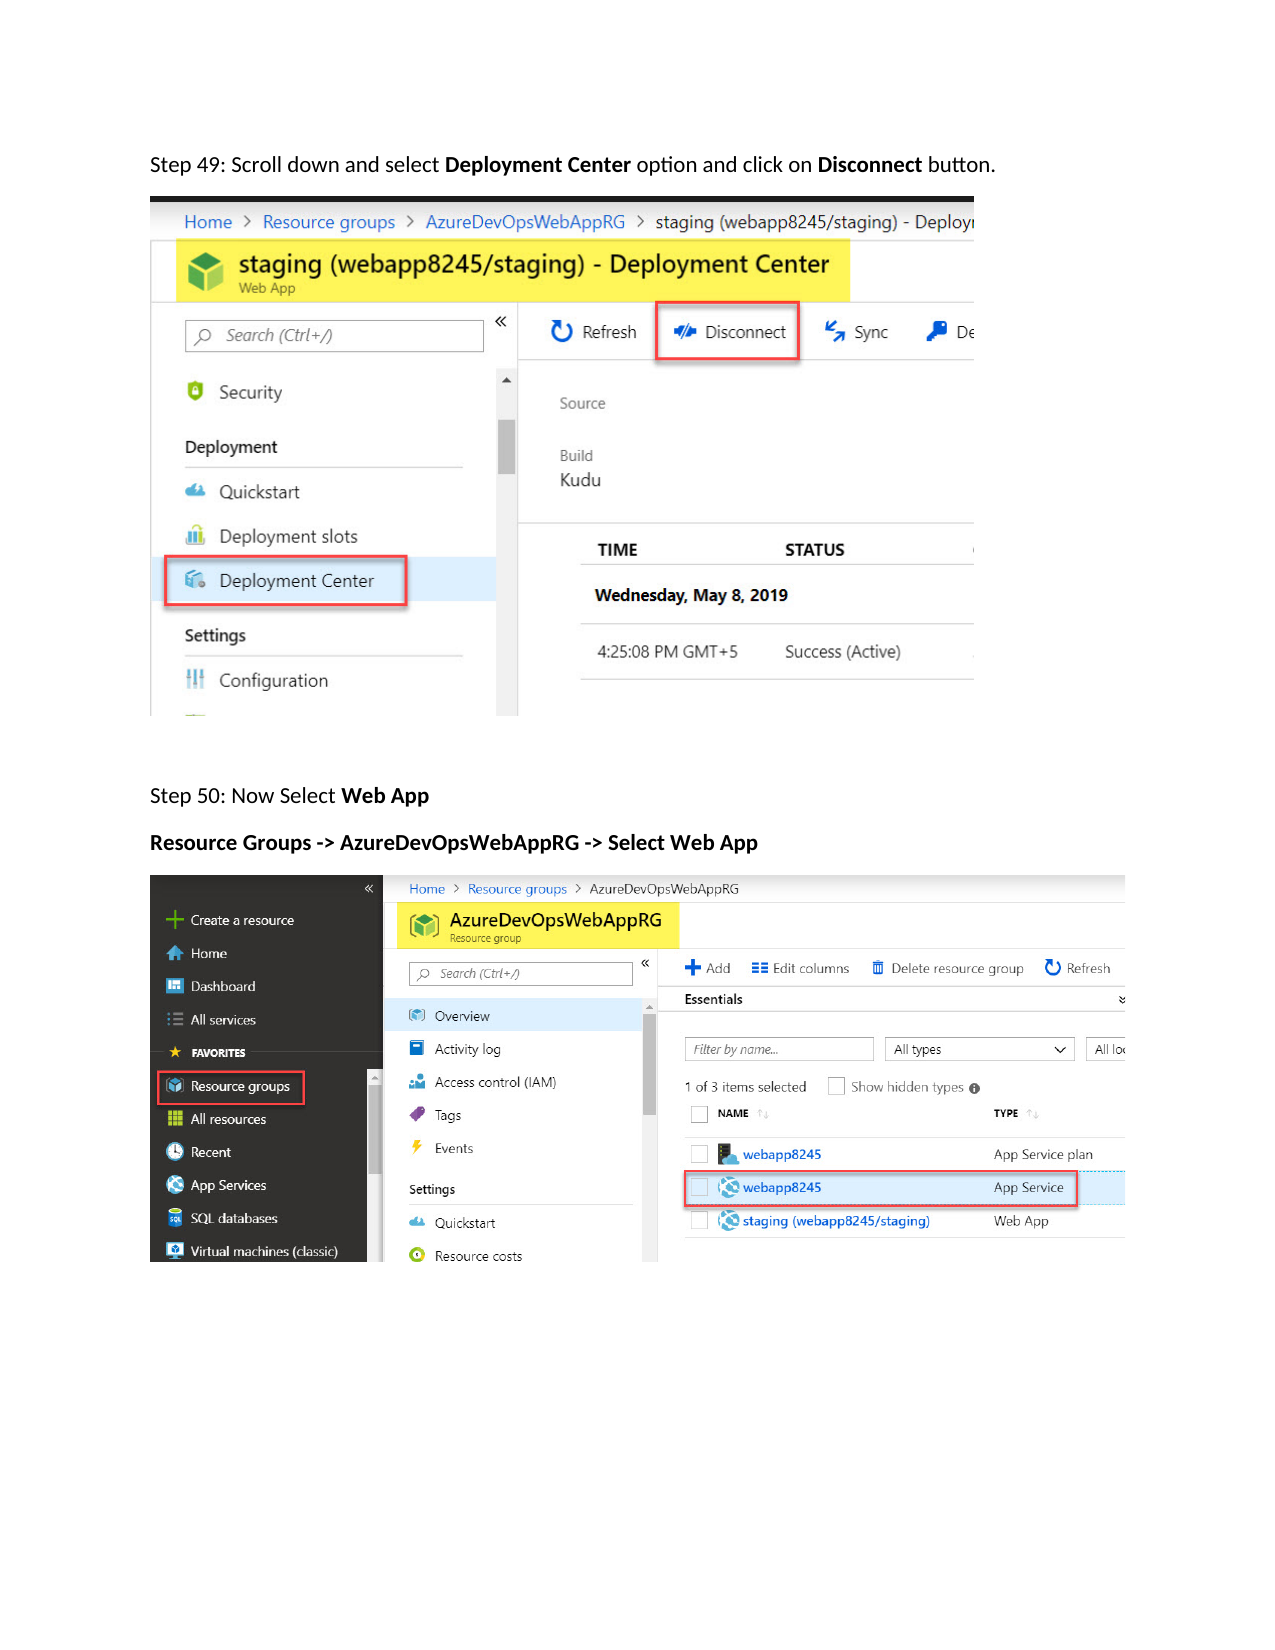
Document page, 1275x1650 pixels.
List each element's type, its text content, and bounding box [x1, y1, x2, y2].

picture [150, 196, 974, 716]
picture [150, 875, 1125, 1262]
text Step 50: Now Select Web App [150, 782, 1125, 809]
text Step 49: Scroll down and select Deployment Center option and click on Disconnect button. [150, 150, 1125, 178]
text Resource Groups -> AzureDevOpsWebAppRG -> Select Web App [150, 828, 1125, 856]
